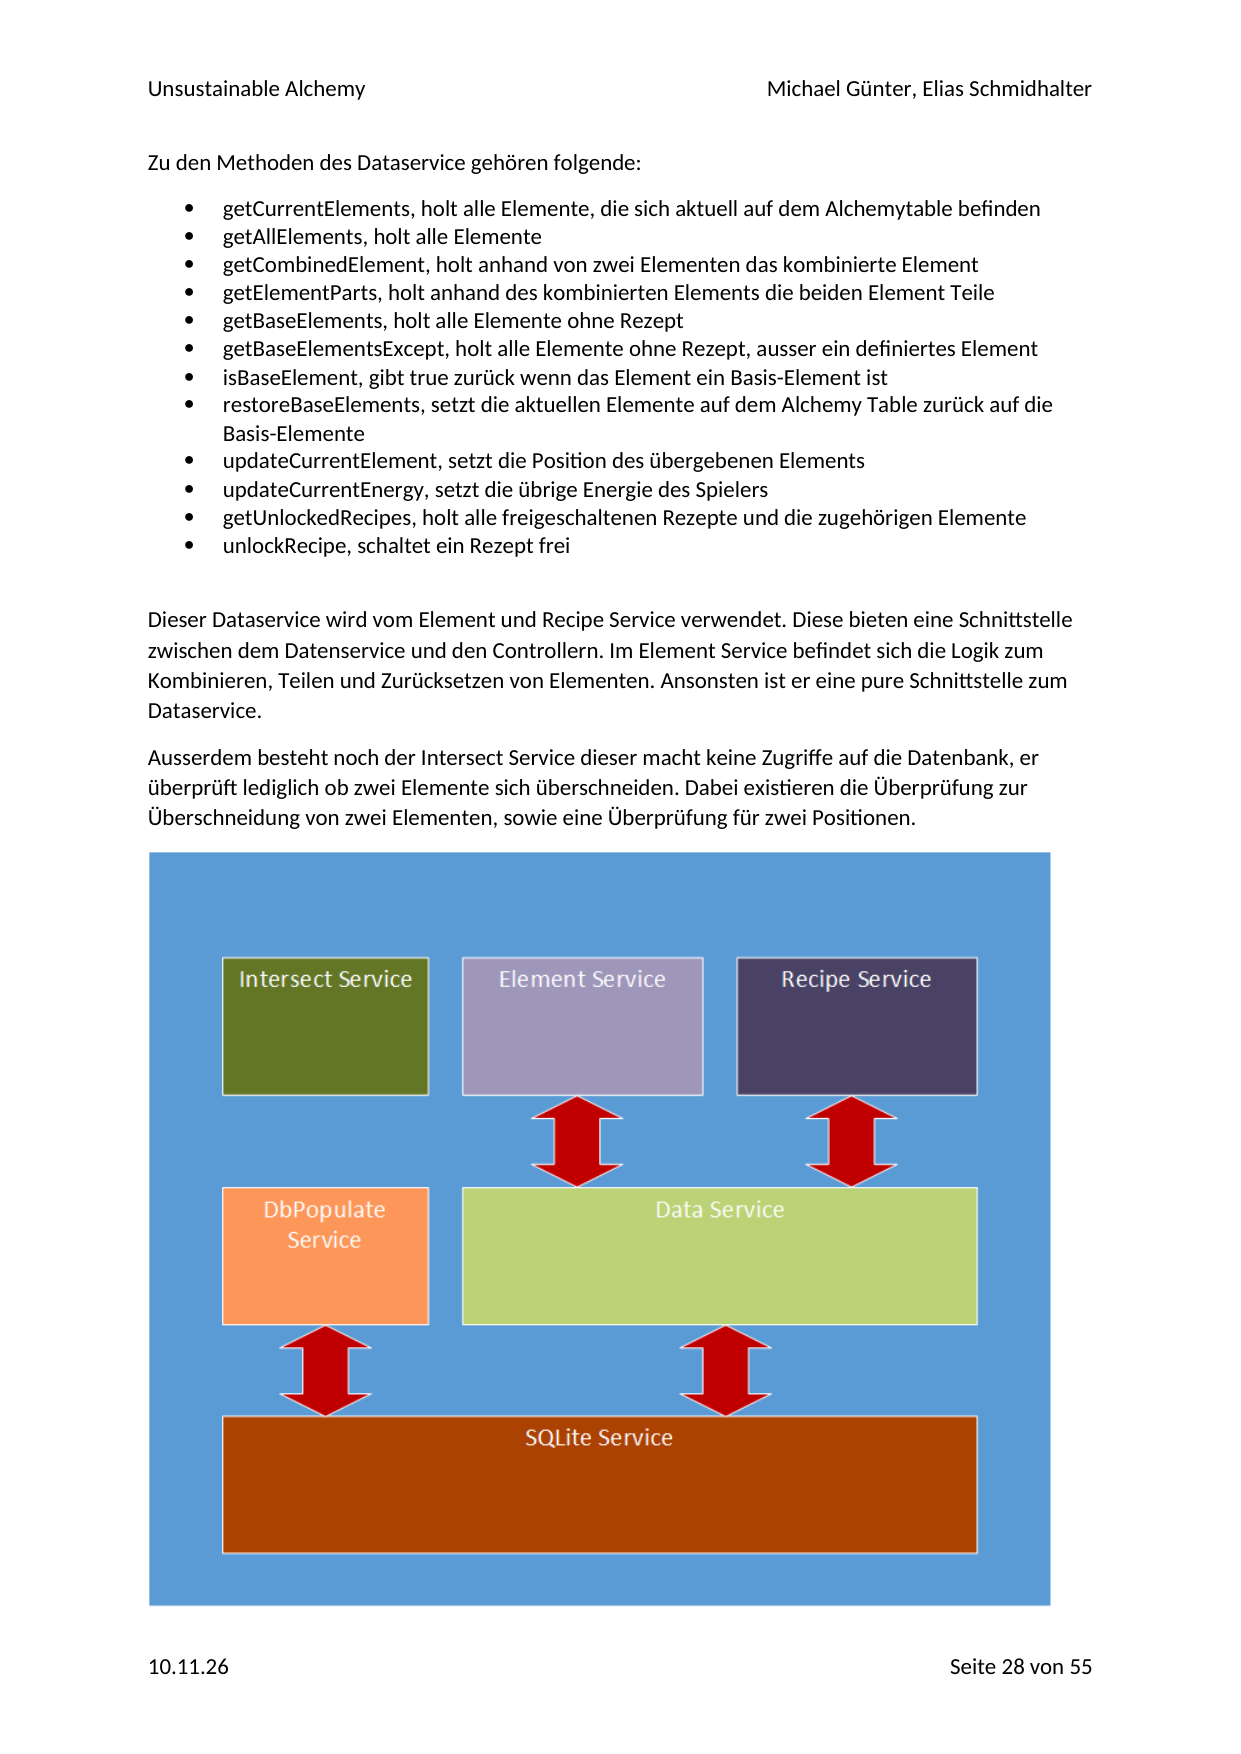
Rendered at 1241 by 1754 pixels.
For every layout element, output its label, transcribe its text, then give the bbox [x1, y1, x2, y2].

list getUnlockedRecipes, holt alle freigeschaltenen Rezepte und die zugehörigen Elemente [185, 503, 1093, 531]
picture [147, 850, 1053, 1608]
list unlockRecipe, schaltet ein Rezept frei [185, 531, 1093, 559]
list getBaseElementsExcept, holt alle Elemente ohne Rezept, ausser ein definiertes Element [185, 334, 1093, 363]
list getAllElements, holt alle Elemente [185, 222, 1093, 251]
list restoreBaseElements, setzt die aktuellen Elemente auf dem Alchemy Table zurück auf die Basis-Elemente [185, 391, 1093, 447]
list getCurrentElements, holt alle Elemente, die sich aktuell auf dem Alchemytable befinden [185, 194, 1093, 222]
list isBaseElement, gibt true zurück wenn das Element ein Basis-Element ist [185, 363, 1093, 391]
text Zu den Methoden des Dataservice gehören folgende: [148, 148, 1093, 176]
list updateCurrentEnergy, setzt die übrige Energie des Spielers [185, 475, 1093, 503]
text Dieser Dataservice wird vom Element und Recipe Service verwendet. Diese bieten eine Schnittstelle zwischen dem Datenservice und den Controllern. Im Element Service befindet sich die Logik zum Kombinieren, Teilen und Zurücksetzen von Elementen. Ansonsten ist er eine pure Schnittstelle zum Dataservice. [148, 606, 1093, 724]
text Ausserdem besteht noch der Intersect Service dieser macht keine Zugriffe auf die Datenbank, er überprüft lediglich ob zwei Elemente sich überschneiden. Dabei existieren die Überprüfung zur Überschneidung von zwei Elementen, sowie eine Überprüfung für zwei Positionen. [148, 743, 1093, 832]
list getElementParts, holt anhand des kombinierten Elements die beiden Element Teile [185, 278, 1093, 307]
list updateCurrentElement, setzt die Position des übergebenen Elements [185, 447, 1093, 475]
list getBaseElements, holt alle Elemente ohne Rezept [185, 307, 1093, 334]
list getCombinedElement, holt anhand von zwei Elementen das kombinierte Element [185, 251, 1093, 278]
